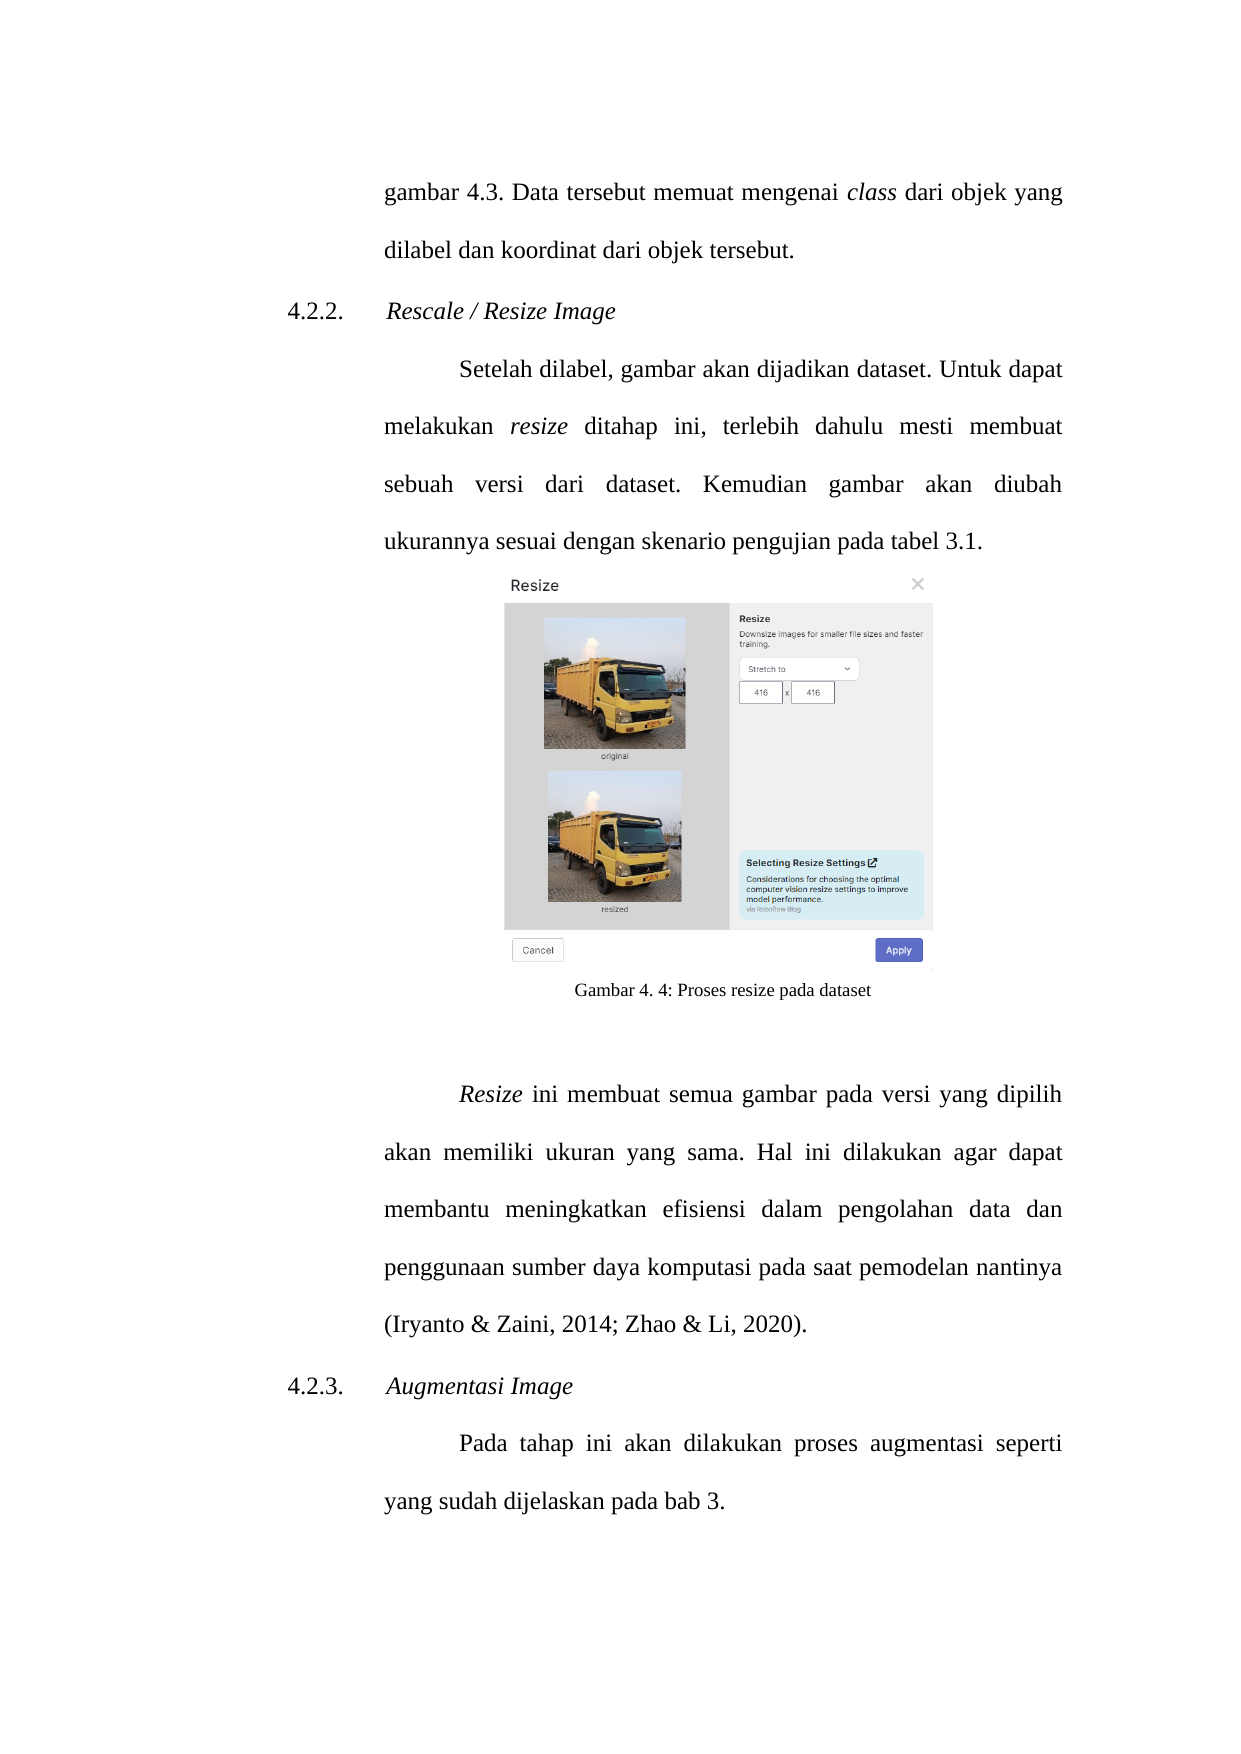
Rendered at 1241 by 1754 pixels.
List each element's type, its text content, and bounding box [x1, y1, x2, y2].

text Pada tahap ini akan dilakukan proses augmentasi seperti yang sudah dijelaskan pada bab 3. [384, 1428, 1063, 1515]
picture [504, 571, 934, 970]
text Setelah dilabel, gambar akan dijadikan dataset. Untuk dapat melakukan resize ditahap ini, terlebih dahulu mesti membuat sebuah versi dari dataset. Kemudian gambar akan diubah ukurannya sesuai dengan skenario pengujian pada tabel 3.1. [384, 354, 1063, 555]
subtitle Augmentasi Image [287, 1371, 1063, 1400]
subtitle Rescale / Resize Image [287, 296, 1063, 325]
